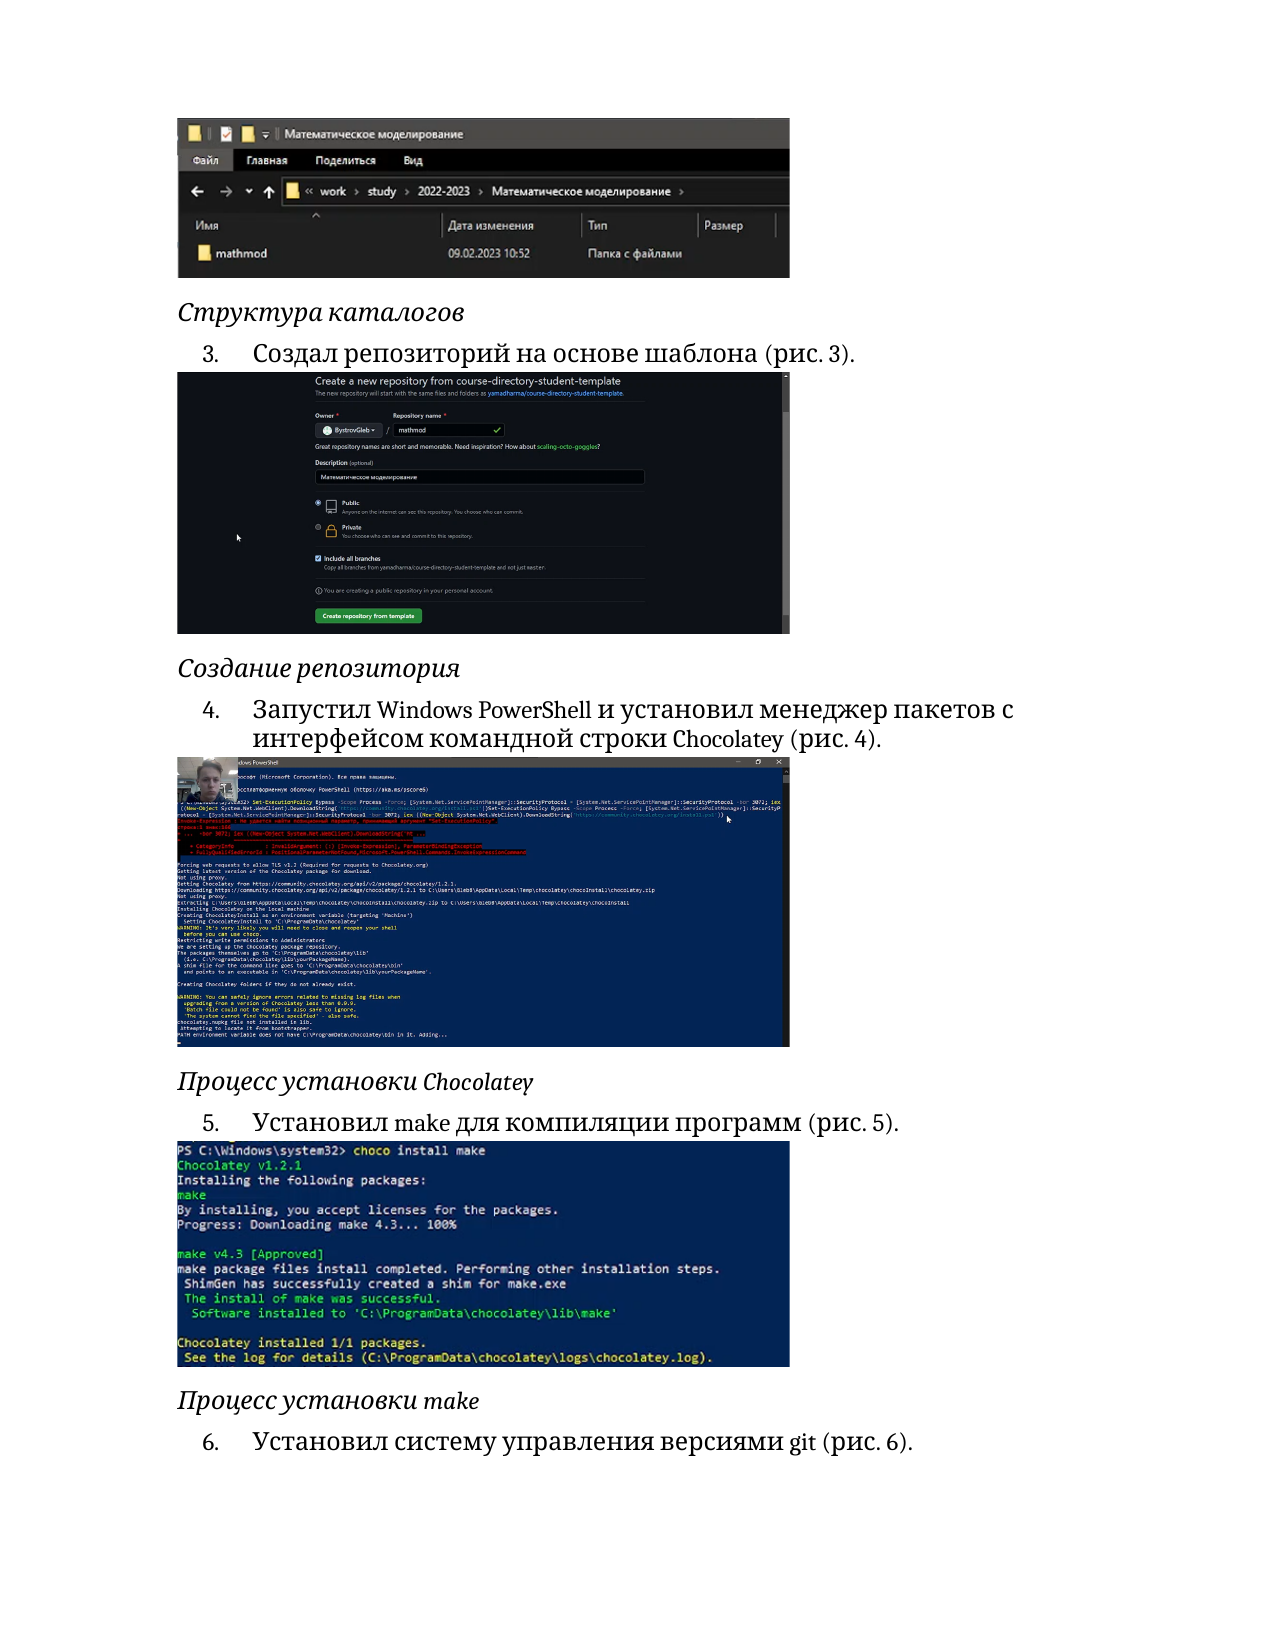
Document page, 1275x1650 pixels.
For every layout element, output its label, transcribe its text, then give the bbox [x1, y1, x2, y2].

picture [177, 118, 790, 278]
list Установил систему управления версиями git (рис. 6). [202, 1428, 1186, 1457]
picture [177, 1141, 790, 1367]
list Запустил Windows PowerShell и установил менеджер пакетов с интерфейсом командной строки Chocolatey (рис. 4). [202, 696, 1186, 754]
text Создание репозитория [177, 655, 1186, 684]
list Установил make для компиляции программ (рис. 5). [202, 1109, 1186, 1138]
text Процесс установки make [177, 1387, 1186, 1416]
picture [177, 757, 790, 1047]
text Процесс установки Chocolatey [177, 1068, 1186, 1097]
list Создал репозиторий на основе шаблона (рис. 3). [202, 340, 1186, 368]
picture [177, 372, 790, 634]
text Структура каталогов [177, 298, 1186, 327]
